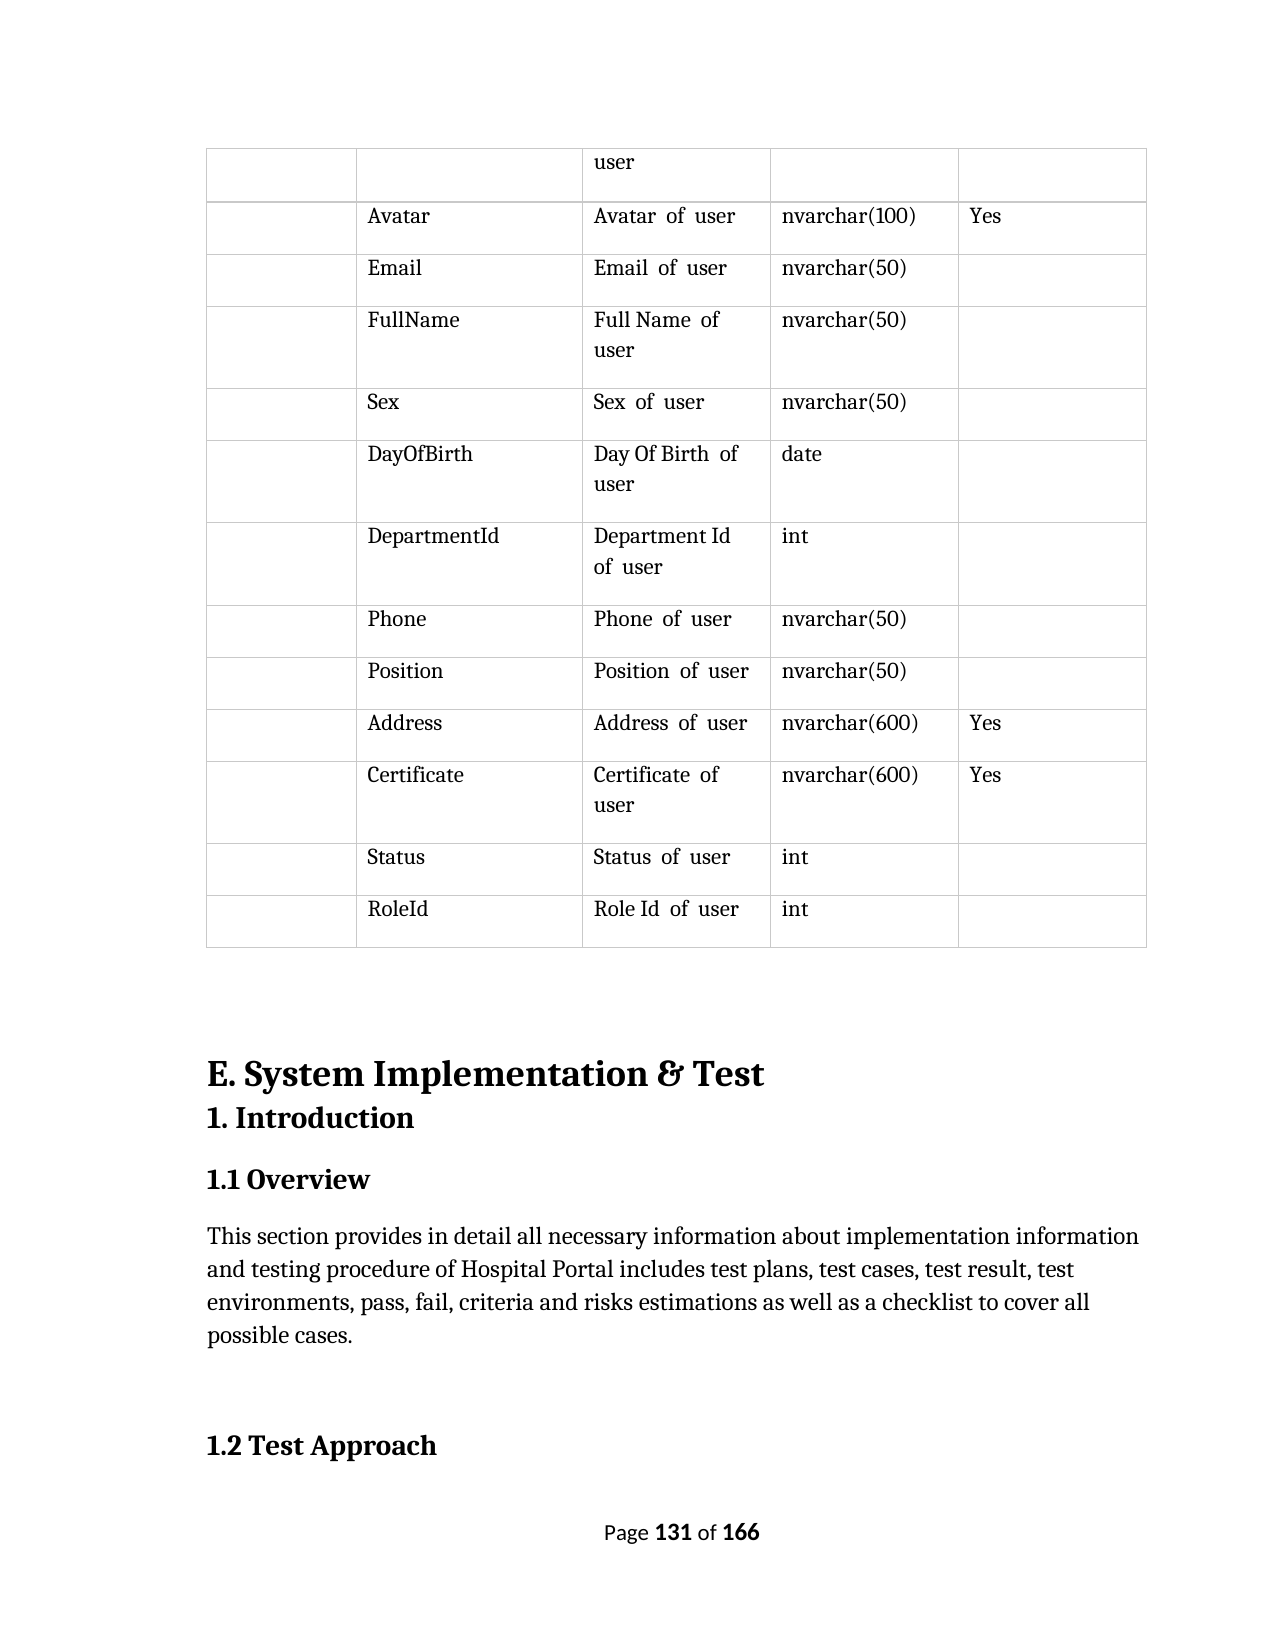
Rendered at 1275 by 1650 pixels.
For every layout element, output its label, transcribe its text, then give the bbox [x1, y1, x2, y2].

text 1.2 Test Approach [207, 1429, 1157, 1463]
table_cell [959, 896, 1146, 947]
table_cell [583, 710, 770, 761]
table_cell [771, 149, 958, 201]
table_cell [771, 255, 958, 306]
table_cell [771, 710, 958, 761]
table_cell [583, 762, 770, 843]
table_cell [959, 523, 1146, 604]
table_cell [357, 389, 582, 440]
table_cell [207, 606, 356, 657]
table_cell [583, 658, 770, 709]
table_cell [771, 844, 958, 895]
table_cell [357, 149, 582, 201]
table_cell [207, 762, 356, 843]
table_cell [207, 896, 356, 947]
text This section provides in detail all necessary information about implementation information and testing procedure of Hospital Portal includes test plans, test cases, test result, test environments, pass, fail, criteria and risks estimations as well as a checklist to cover all possible cases. [207, 1222, 1157, 1350]
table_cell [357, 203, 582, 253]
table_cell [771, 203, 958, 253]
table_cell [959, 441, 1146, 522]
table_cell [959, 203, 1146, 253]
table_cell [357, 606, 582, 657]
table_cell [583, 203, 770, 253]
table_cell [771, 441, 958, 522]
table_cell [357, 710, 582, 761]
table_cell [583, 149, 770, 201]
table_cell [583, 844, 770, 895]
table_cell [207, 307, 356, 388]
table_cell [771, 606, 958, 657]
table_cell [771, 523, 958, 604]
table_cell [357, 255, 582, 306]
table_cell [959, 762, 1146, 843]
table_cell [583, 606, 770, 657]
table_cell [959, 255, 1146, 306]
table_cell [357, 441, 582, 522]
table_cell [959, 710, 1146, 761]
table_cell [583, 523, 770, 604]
text E. System Implementation & Test 1. Introduction [207, 1052, 1157, 1137]
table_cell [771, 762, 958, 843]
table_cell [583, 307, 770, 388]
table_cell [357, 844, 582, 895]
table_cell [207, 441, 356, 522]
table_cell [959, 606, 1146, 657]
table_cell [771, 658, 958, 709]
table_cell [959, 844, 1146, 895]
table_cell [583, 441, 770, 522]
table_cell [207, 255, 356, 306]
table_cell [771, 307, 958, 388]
text 1.1 Overview [207, 1163, 1157, 1196]
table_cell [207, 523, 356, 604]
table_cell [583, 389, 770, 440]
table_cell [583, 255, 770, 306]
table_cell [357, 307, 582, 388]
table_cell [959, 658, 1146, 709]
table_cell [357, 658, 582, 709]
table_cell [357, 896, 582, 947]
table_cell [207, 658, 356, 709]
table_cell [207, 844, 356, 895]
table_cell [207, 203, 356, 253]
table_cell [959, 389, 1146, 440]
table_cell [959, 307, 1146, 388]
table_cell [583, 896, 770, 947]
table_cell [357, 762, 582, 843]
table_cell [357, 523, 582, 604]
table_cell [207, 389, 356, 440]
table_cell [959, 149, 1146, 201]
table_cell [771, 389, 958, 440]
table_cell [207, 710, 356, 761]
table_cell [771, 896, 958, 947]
